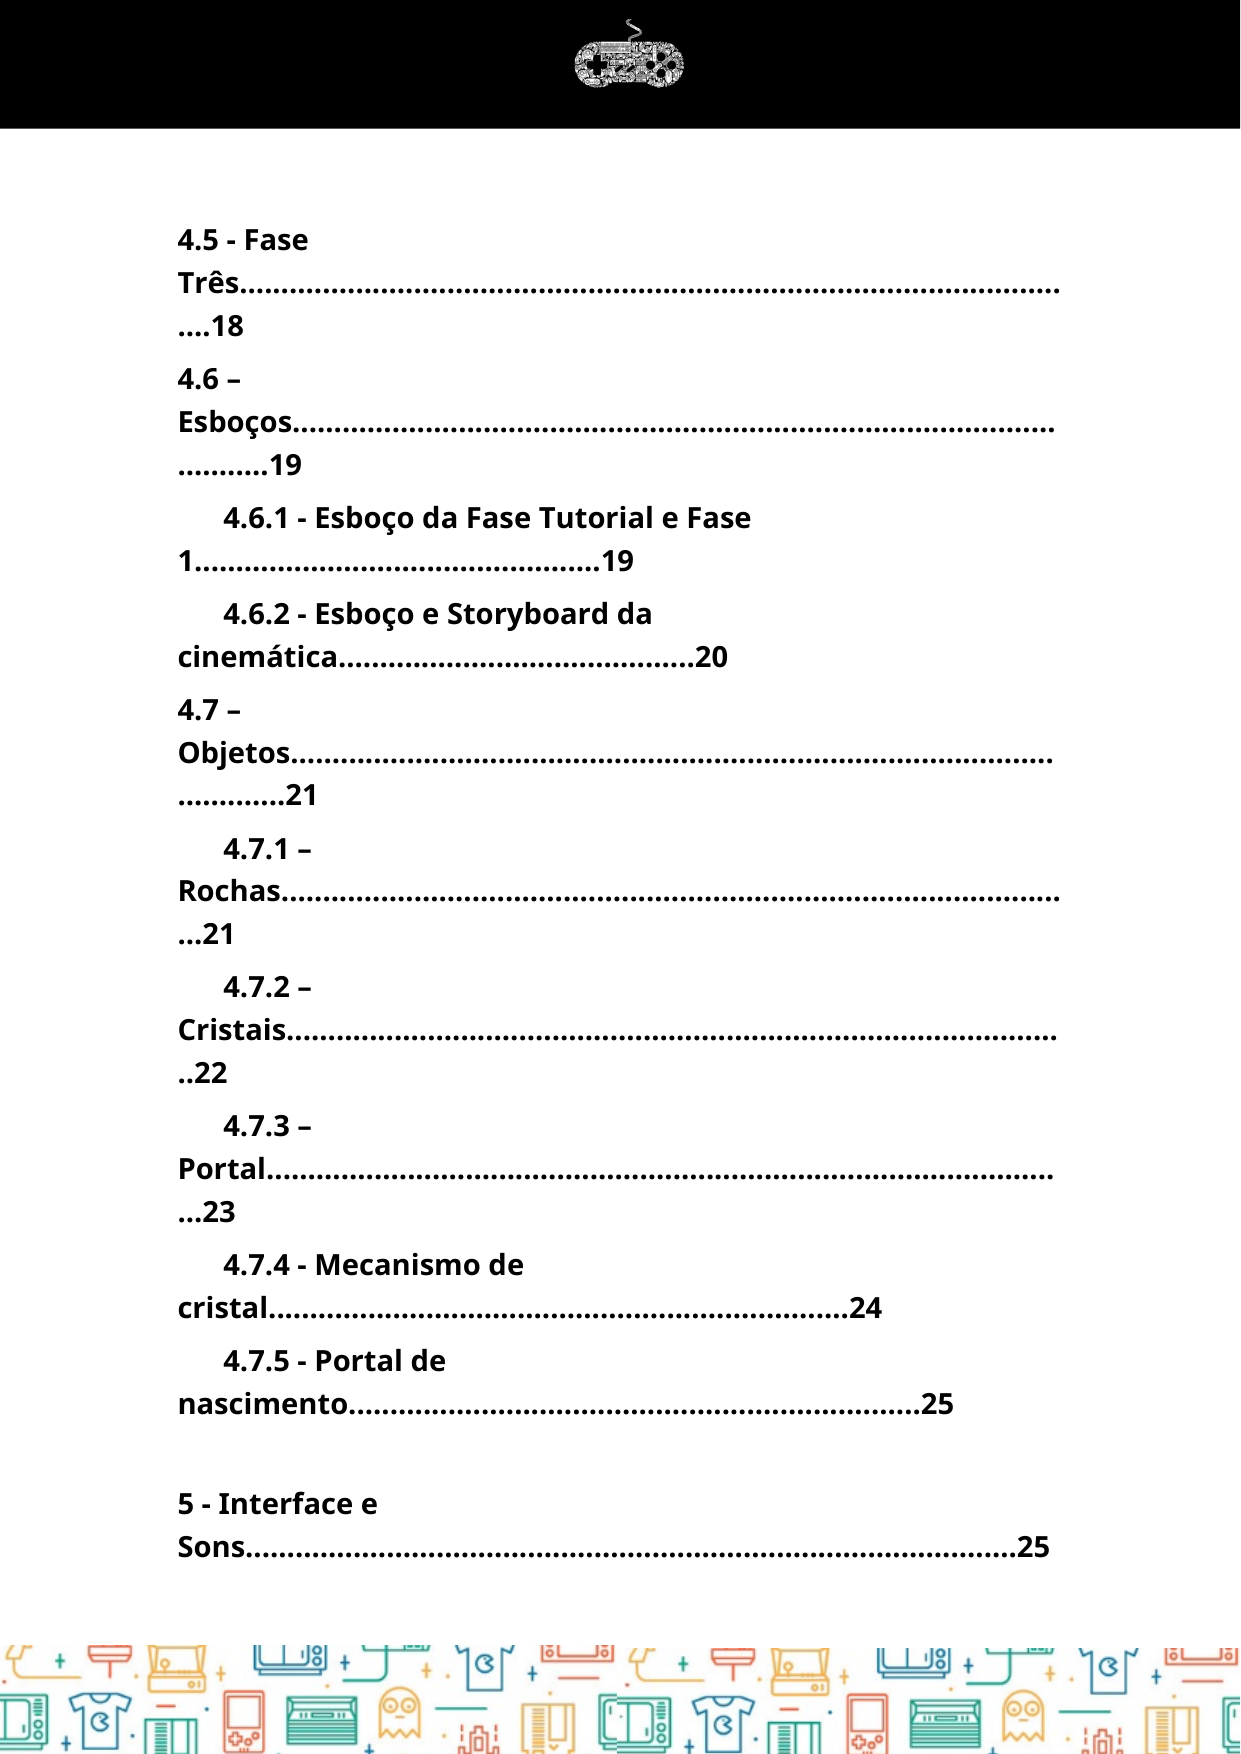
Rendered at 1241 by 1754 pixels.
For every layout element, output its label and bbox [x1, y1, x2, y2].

picture [0, 1645, 1241, 1754]
picture [572, 19, 686, 90]
